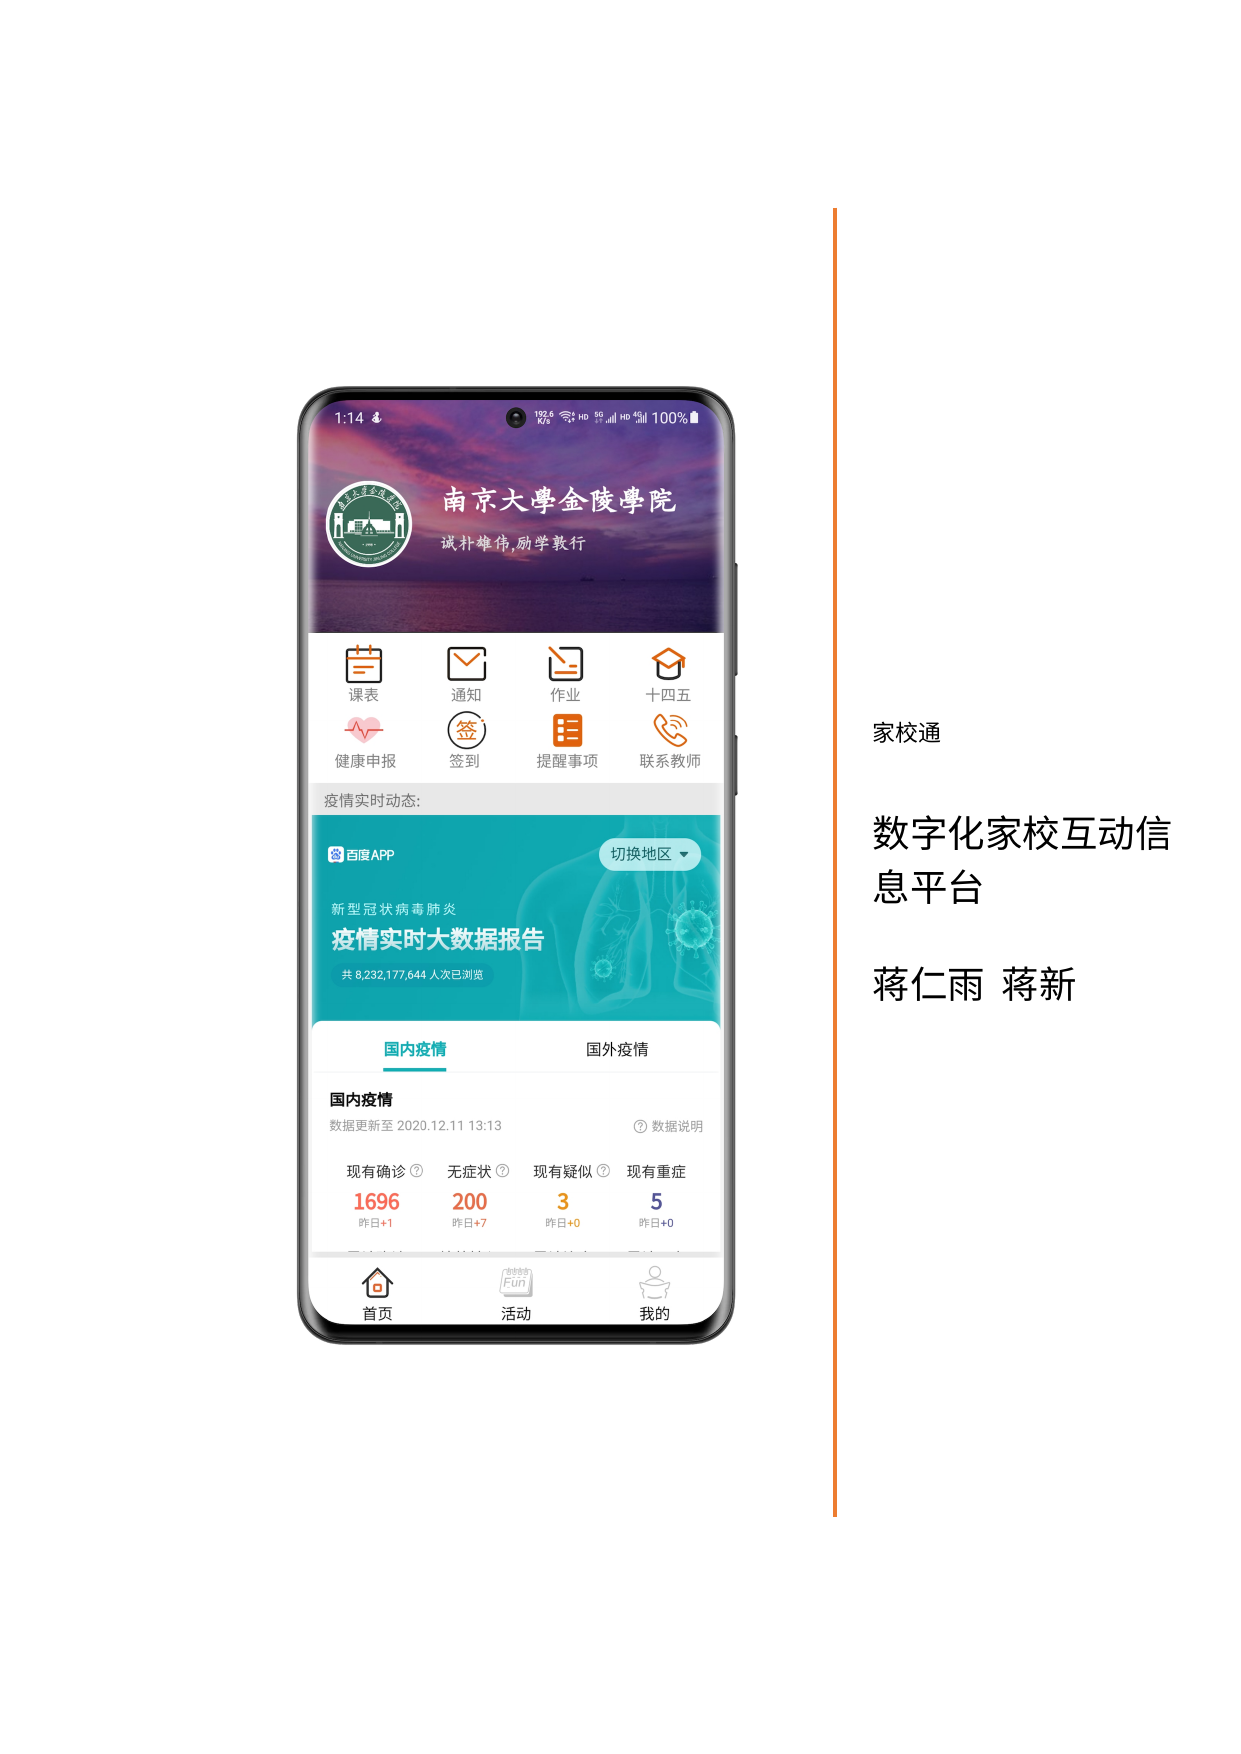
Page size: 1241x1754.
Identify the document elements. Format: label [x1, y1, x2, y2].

picture [234, 342, 798, 1382]
